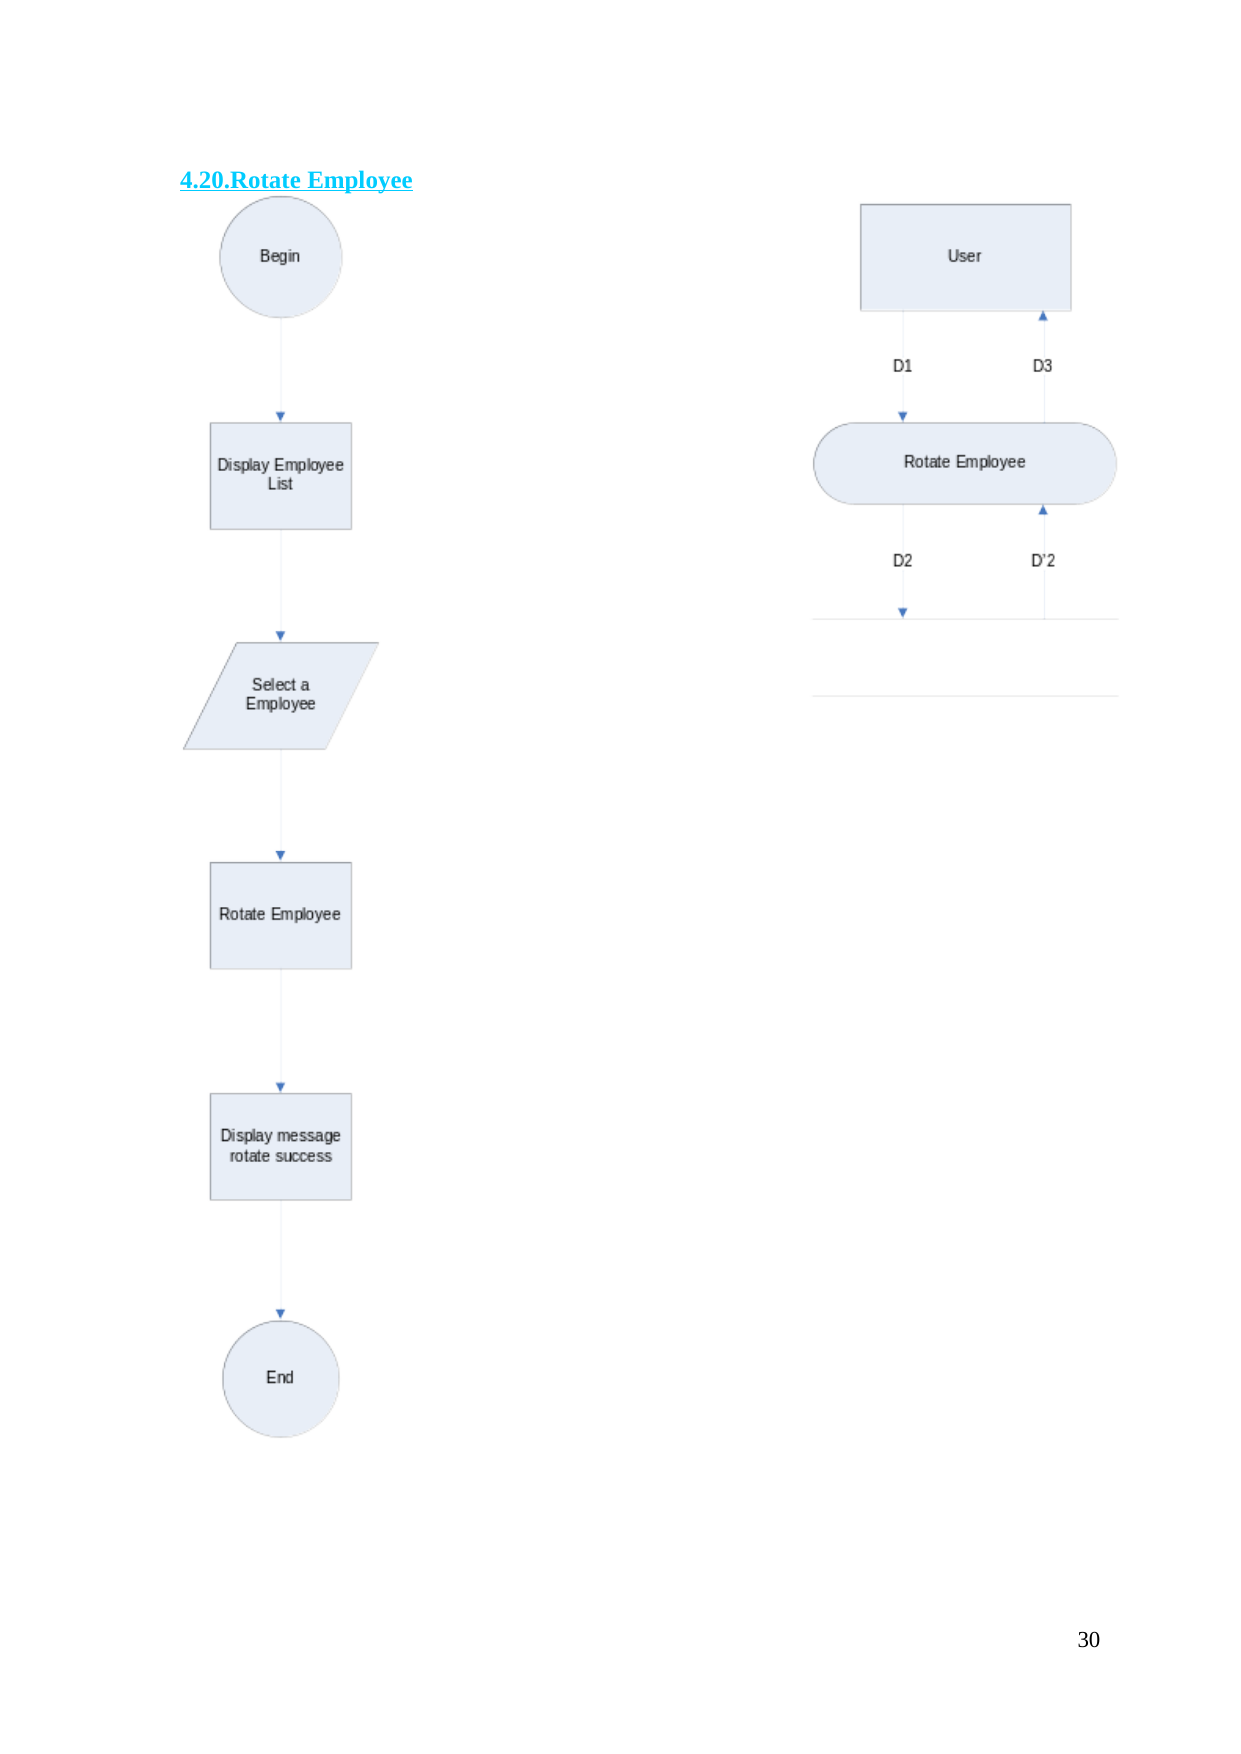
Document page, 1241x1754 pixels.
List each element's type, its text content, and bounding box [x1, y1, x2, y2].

text 4.20.Rotate Employee [180, 165, 1120, 194]
